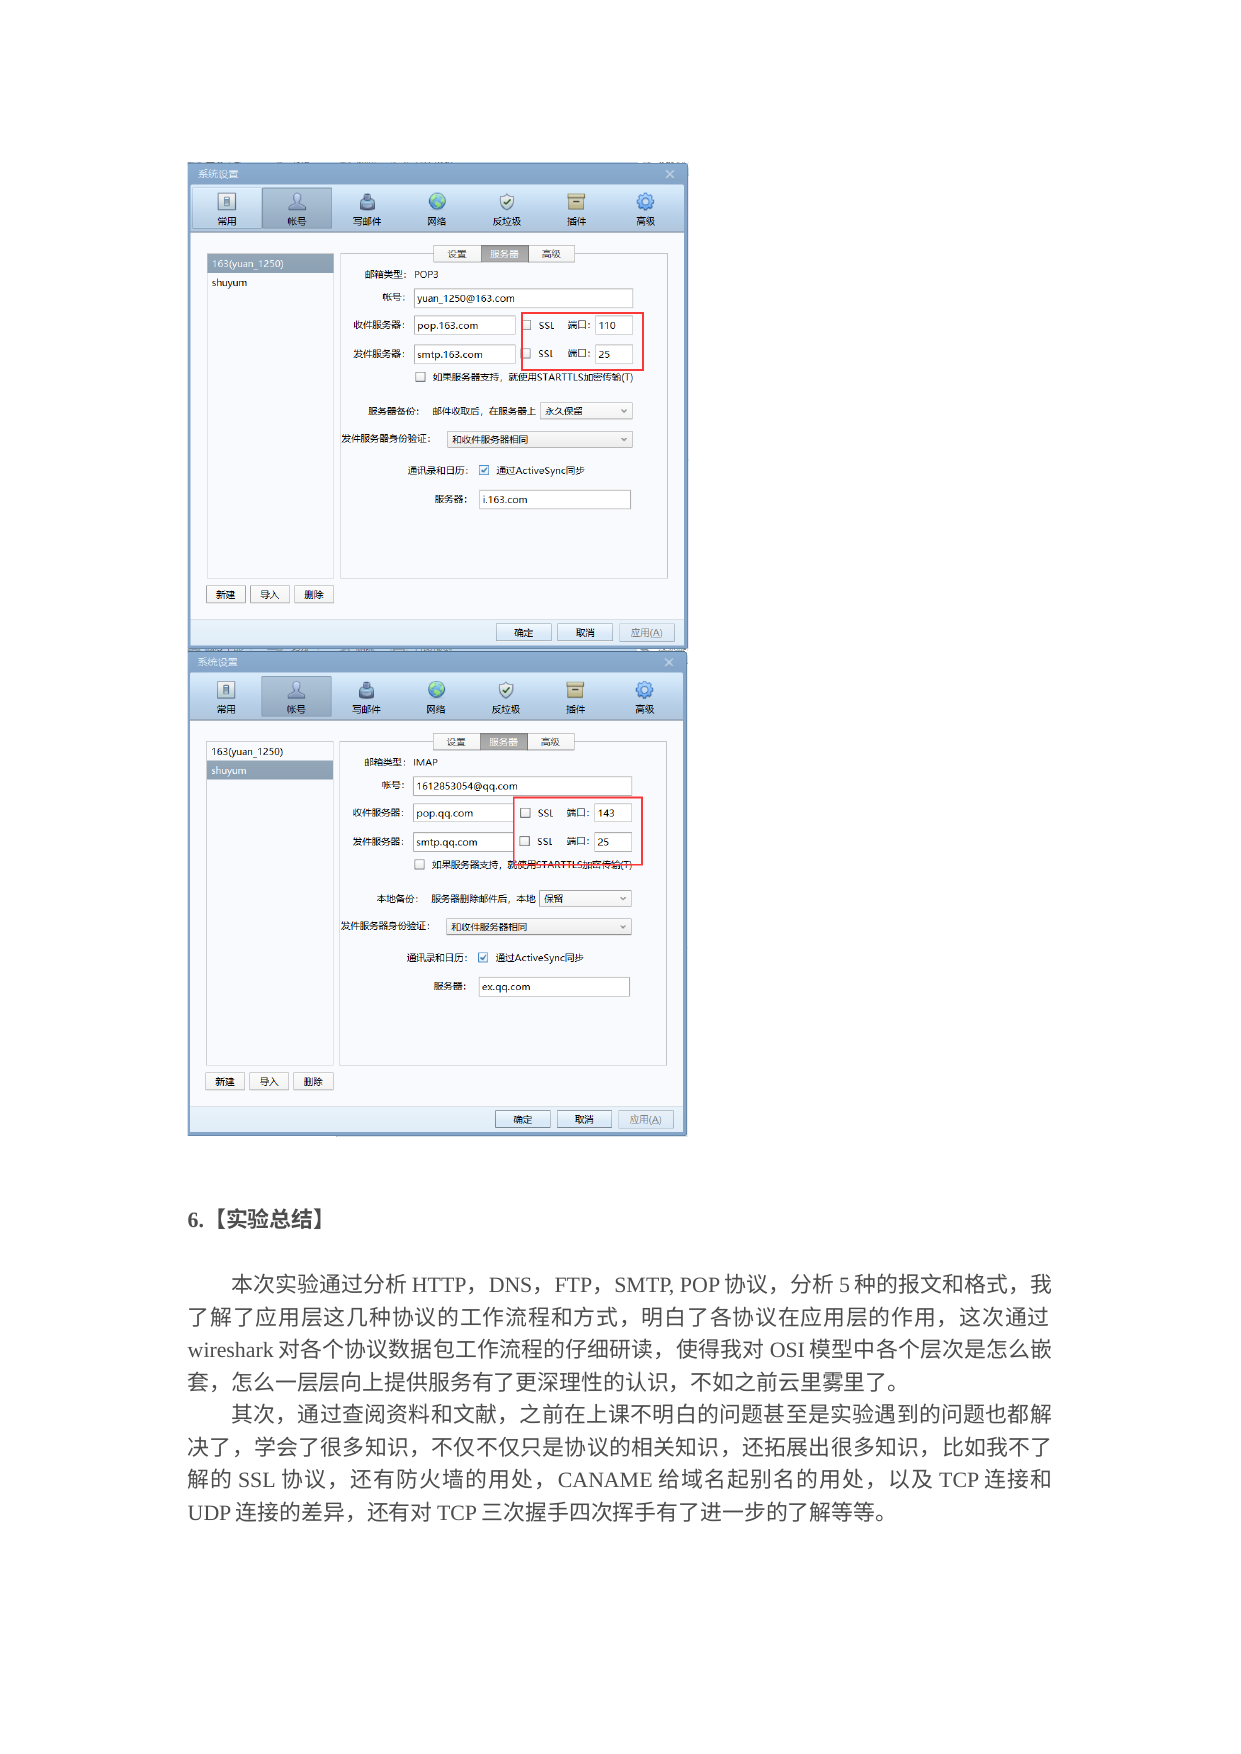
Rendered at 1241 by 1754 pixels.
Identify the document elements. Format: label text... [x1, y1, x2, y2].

picture [187, 162, 689, 1137]
text 6.【实验总结】 [187, 1202, 1053, 1234]
text 其次，通过查阅资料和文献，之前在上课不明白的问题甚至是实验遇到的问题也都解决了，学会了很多知识，不仅不仅只是协议的相关知识，还拓展出很多知识，比如我不了解的SSL协议，还有防火墙的用处，CANAME给域名起别名的用处，以及TCP连接和UDP连接的差异，还有对TCP三次握手四次挥手有了进一步的了解等等。 [187, 1397, 1053, 1527]
text 本次实验通过分析HTTP，DNS，FTP，SMTP, POP协议，分析5种的报文和格式，我了解了应用层这几种协议的工作流程和方式，明白了各协议在应用层的作用，这次通过wireshark对各个协议数据包工作流程的仔细研读，使得我对OSI模型中各个层次是怎么嵌套，怎么一层层向上提供服务有了更深理性的认识，不如之前云里雾里了。 [187, 1267, 1053, 1397]
